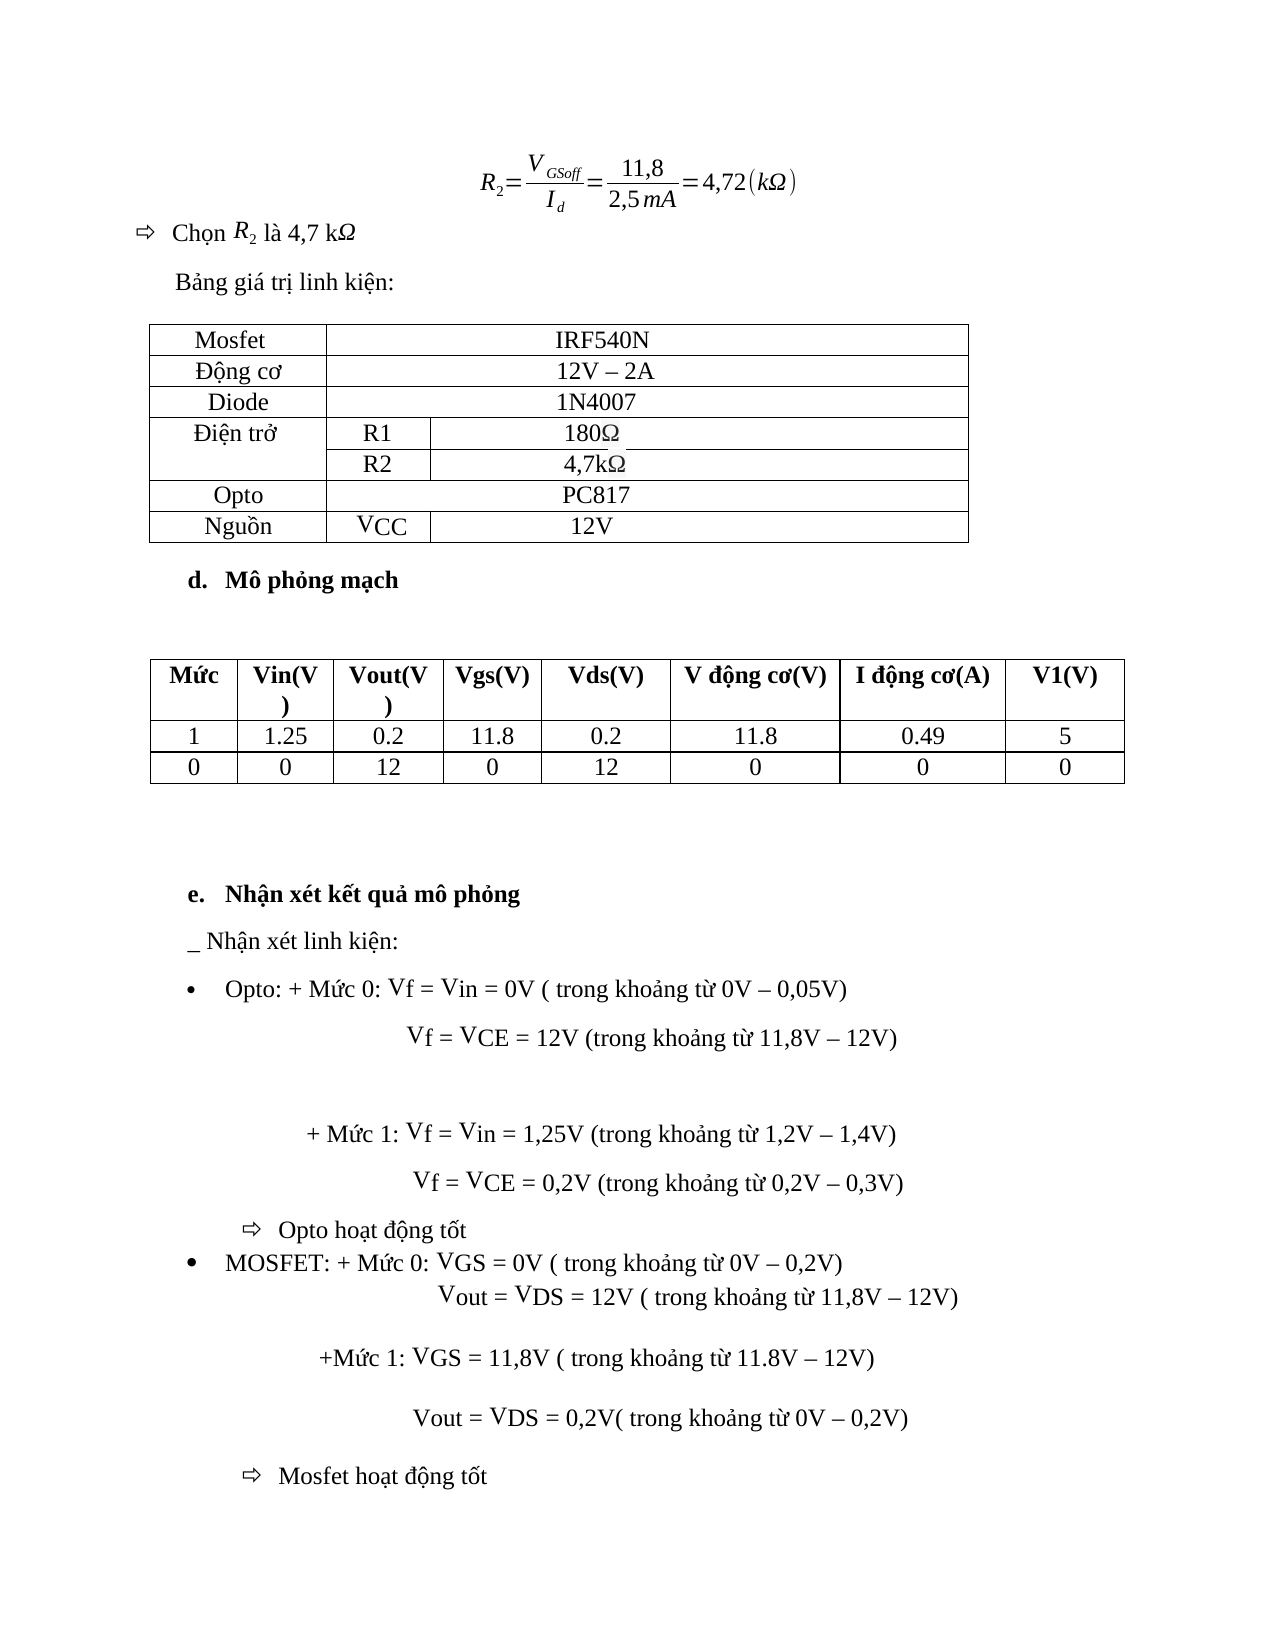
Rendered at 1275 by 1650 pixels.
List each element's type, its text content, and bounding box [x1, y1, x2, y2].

text Vf = VCE = 0,2V (trong khoảng từ 0,2V – 0,3V) [150, 1166, 1125, 1197]
table_cell R1 [327, 418, 430, 448]
table_cell VCC [327, 512, 430, 542]
text + Mức 1: Vf = Vin = 1,25V (trong khoảng từ 1,2V – 1,4V) [150, 1116, 1125, 1147]
table_header IRF540N [327, 325, 968, 355]
table_cell 11.8 [444, 721, 541, 751]
table_cell 11.8 [671, 721, 839, 751]
table_cell Opto [150, 481, 326, 511]
text _ Nhận xét linh kiện: [187, 925, 1125, 956]
text +Mức 1: VGS = 11,8V ( trong khoảng từ 11.8V – 12V) [150, 1341, 1125, 1372]
table_cell 4,7kΩ [431, 450, 968, 479]
text Vout = VDS = 0,2V( trong khoảng từ 0V – 0,2V) [150, 1401, 1125, 1432]
table_cell 12 [542, 753, 670, 782]
table_header V1(V) [1006, 660, 1124, 720]
table_cell 12V – 2A [327, 356, 968, 386]
table_cell Diode [150, 387, 326, 417]
text Bảng giá trị linh kiện: [150, 267, 1125, 295]
table_cell PC817 [327, 481, 968, 511]
table_cell 0 [841, 753, 1005, 782]
table_cell 180Ω [431, 418, 968, 448]
table_cell 12V [431, 512, 968, 542]
list MOSFET: + Mức 0: VGS = 0V ( trong khoảng từ 0V – 0,2V) [187, 1246, 1125, 1277]
text Vf = VCE = 12V (trong khoảng từ 11,8V – 12V) [150, 1021, 1125, 1052]
table_cell 1N4007 [327, 387, 968, 417]
list Chọn là 4,7 k [134, 216, 1125, 248]
table_cell 12 [334, 753, 443, 782]
table_cell 5 [1006, 721, 1124, 751]
table_header Vin(V) [238, 660, 333, 720]
list Opto hoạt động tốt [241, 1215, 1125, 1243]
table_header Mức [151, 660, 237, 720]
list Mô phỏng mạch [187, 566, 1125, 594]
list Vout = VDS = 12V ( trong khoảng từ 11,8V – 12V) [225, 1279, 1125, 1310]
table_cell 0.49 [841, 721, 1005, 751]
list Mosfet hoạt động tốt [241, 1461, 1125, 1490]
table_cell 1 [151, 721, 237, 751]
table_header Mosfet [150, 325, 326, 355]
table_cell Động cơ [150, 356, 326, 386]
table_header Vout(V) [334, 660, 443, 720]
table_cell 0.2 [542, 721, 670, 751]
table_header Vds(V) [542, 660, 670, 720]
table_header I động cơ(A) [841, 660, 1005, 720]
table_header V động cơ(V) [671, 660, 839, 720]
list Opto: + Mức 0: Vf = Vin = 0V ( trong khoảng từ 0V – 0,05V) [187, 973, 1125, 1004]
table_cell 0 [444, 753, 541, 782]
table_cell Nguồn [150, 512, 326, 542]
table_cell Điện trở [150, 418, 326, 479]
list Nhận xét kết quả mô phỏng [187, 877, 1125, 908]
table_cell 0 [151, 753, 237, 782]
table_cell 0 [1006, 753, 1124, 782]
table_cell 0.2 [334, 721, 443, 751]
table_cell R2 [327, 450, 430, 479]
table_cell 0 [238, 753, 333, 782]
table_cell 1.25 [238, 721, 333, 751]
table_cell 0 [671, 753, 839, 782]
table_header Vgs(V) [444, 660, 541, 720]
